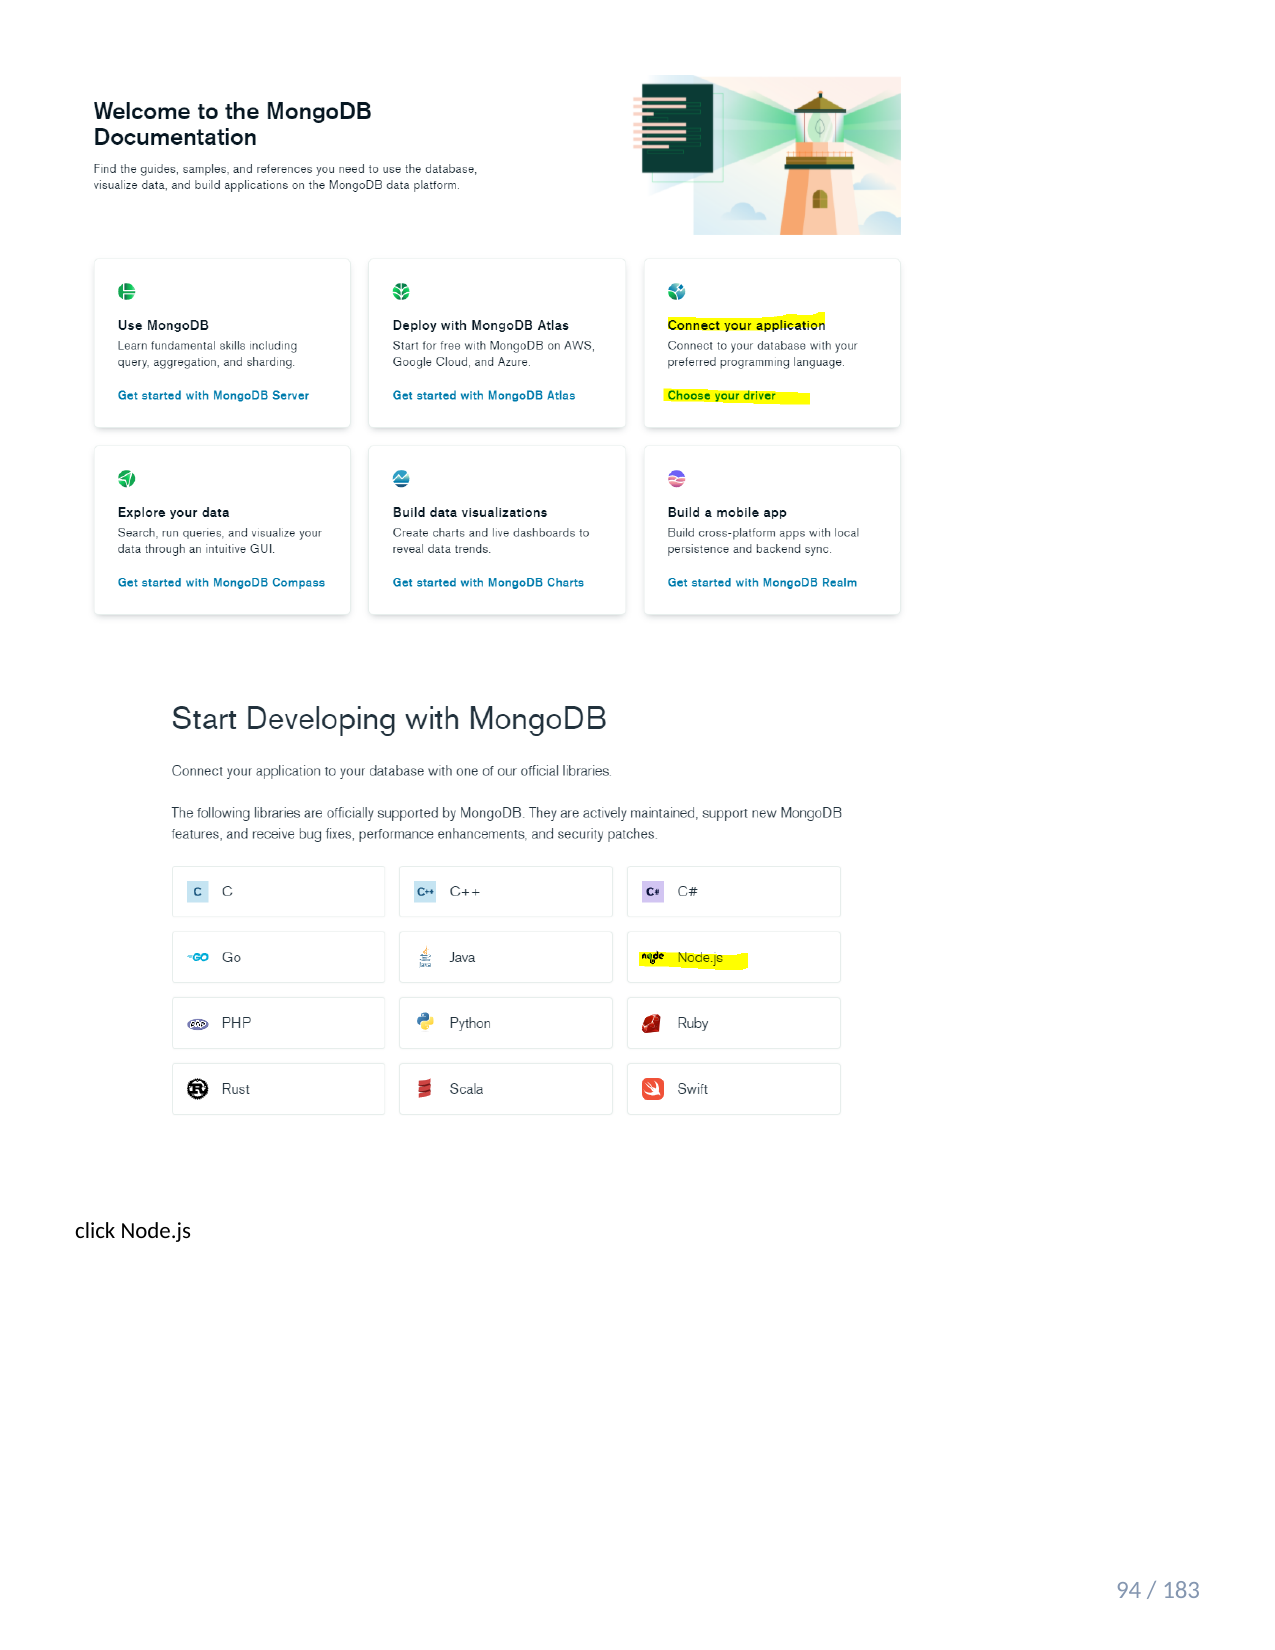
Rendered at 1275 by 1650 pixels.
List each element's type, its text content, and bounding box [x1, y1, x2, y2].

picture [75, 690, 905, 1151]
picture [75, 75, 926, 625]
text click Node.js [75, 1216, 1200, 1244]
